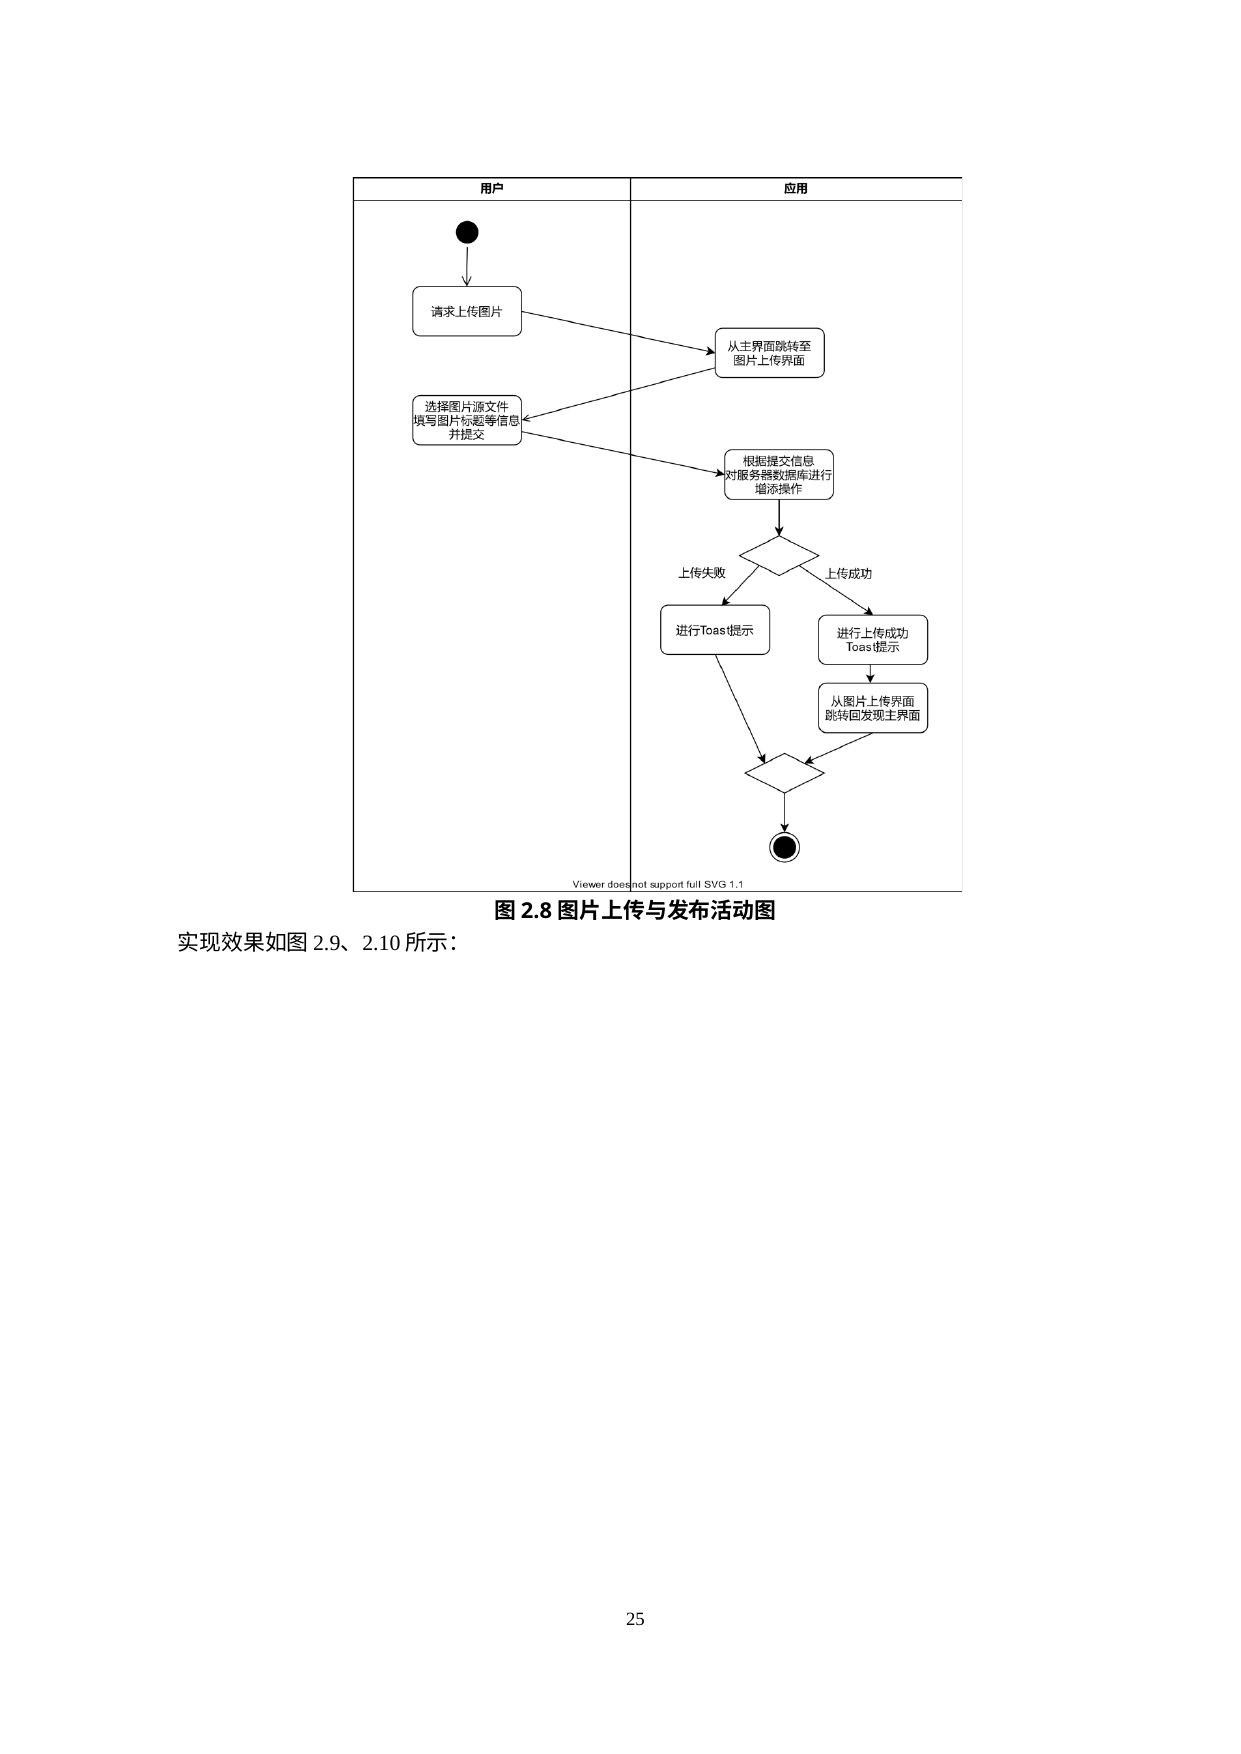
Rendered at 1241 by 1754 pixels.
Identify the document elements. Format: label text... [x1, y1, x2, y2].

text 图2.8 图片上传与发布活动图 [177, 892, 1093, 925]
text 实现效果如图2.9、2.10所示： [177, 925, 1093, 957]
picture [352, 177, 963, 892]
